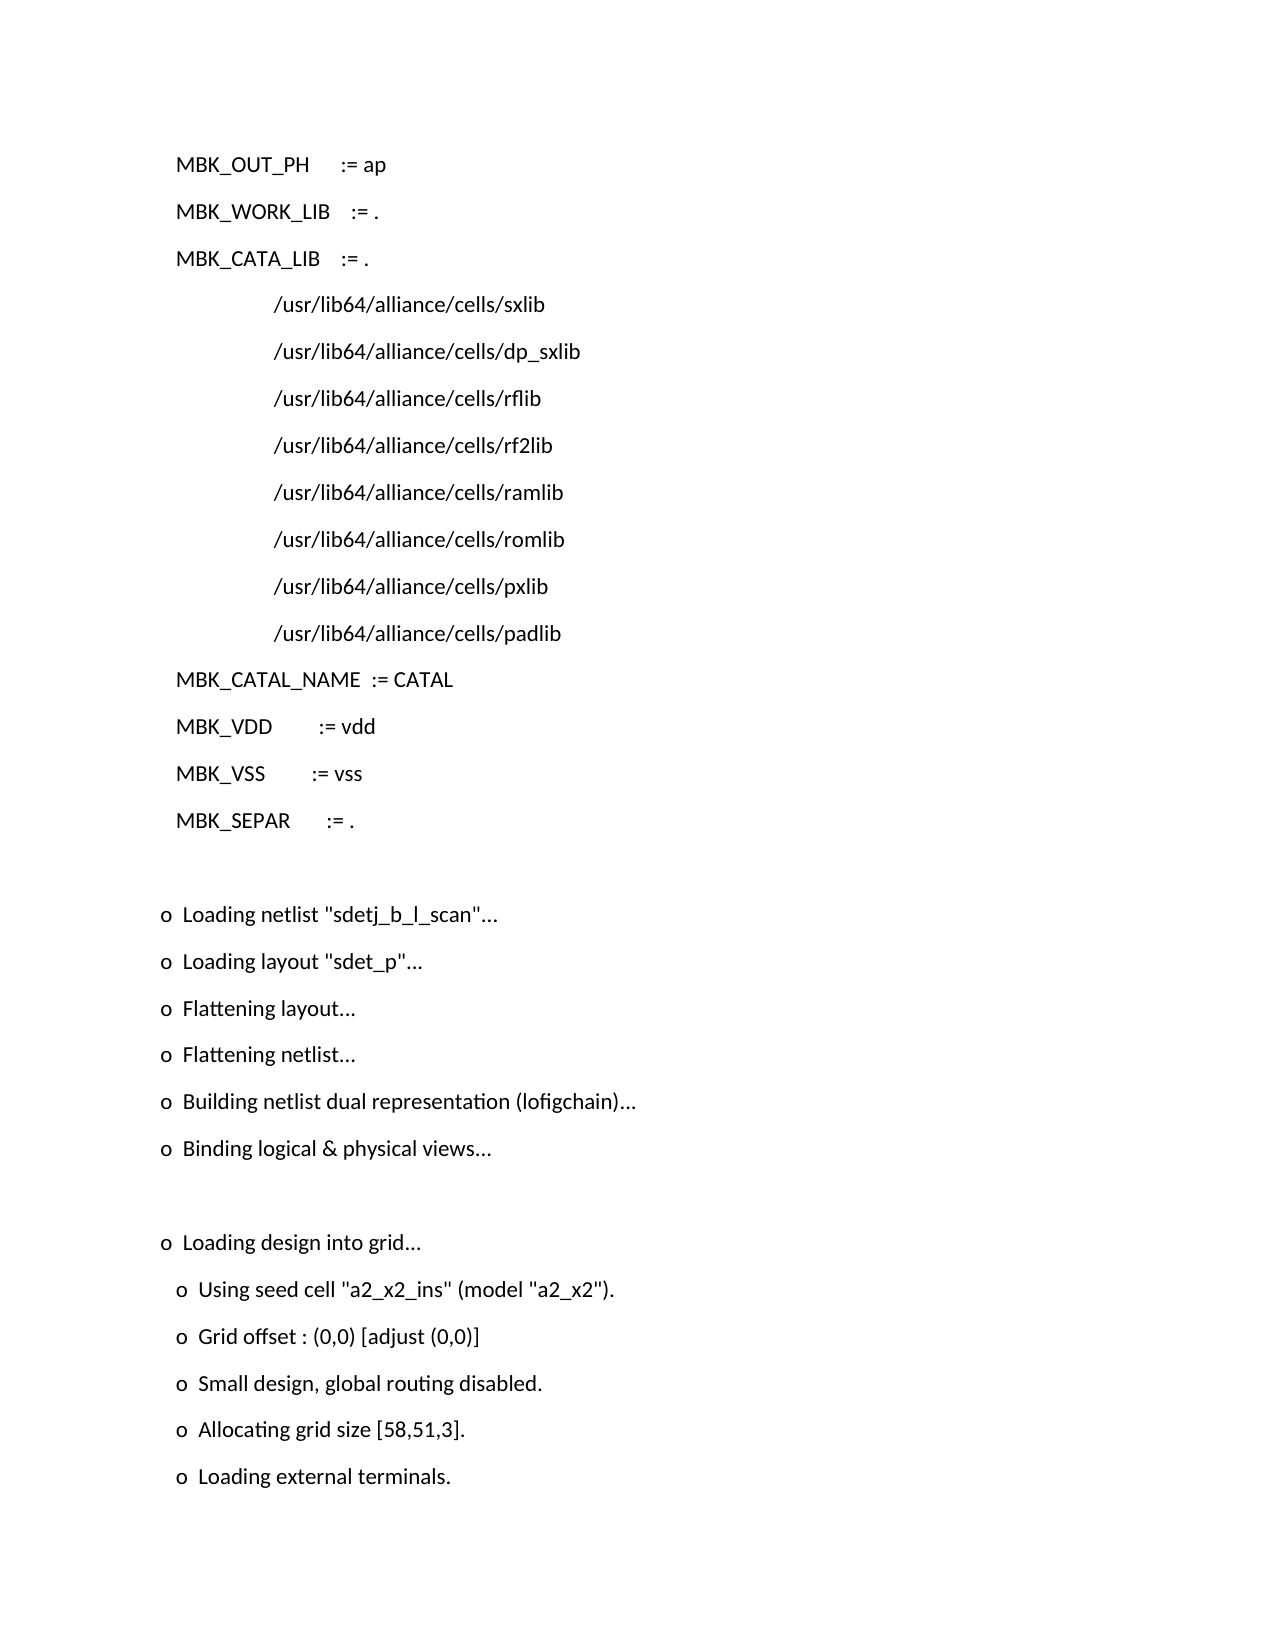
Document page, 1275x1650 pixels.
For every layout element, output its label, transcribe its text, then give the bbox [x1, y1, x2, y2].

text /usr/lib64/alliance/cells/pxlib [150, 572, 1125, 600]
text /usr/lib64/alliance/cells/romlib [150, 525, 1125, 553]
text MBK_OUT_PH := ap [150, 150, 1125, 178]
text o Loading design into grid... [150, 1228, 1125, 1256]
text o Small design, global routing disabled. [150, 1369, 1125, 1397]
text MBK_WORK_LIB := . [150, 197, 1125, 225]
text MBK_SEPAR := . [150, 806, 1125, 834]
text MBK_CATAL_NAME := CATAL [150, 666, 1125, 694]
text /usr/lib64/alliance/cells/padlib [150, 619, 1125, 647]
text o Binding logical & physical views... [150, 1134, 1125, 1162]
text o Loading external terminals. [150, 1462, 1125, 1491]
text /usr/lib64/alliance/cells/dp_sxlib [150, 337, 1125, 366]
text o Allocating grid size [58,51,3]. [150, 1416, 1125, 1444]
text /usr/lib64/alliance/cells/rf2lib [150, 431, 1125, 459]
text MBK_VSS := vss [150, 759, 1125, 787]
text o Flattening netlist... [150, 1041, 1125, 1069]
text o Flattening layout... [150, 994, 1125, 1022]
text o Loading netlist "sdetj_b_l_scan"... [150, 900, 1125, 928]
text /usr/lib64/alliance/cells/rflib [150, 384, 1125, 412]
text /usr/lib64/alliance/cells/sxlib [150, 291, 1125, 319]
text MBK_CATA_LIB := . [150, 244, 1125, 272]
text o Using seed cell "a2_x2_ins" (model "a2_x2"). [150, 1275, 1125, 1303]
text o Loading layout "sdet_p"... [150, 947, 1125, 975]
text /usr/lib64/alliance/cells/ramlib [150, 478, 1125, 506]
text o Building netlist dual representation (lofigchain)... [150, 1087, 1125, 1116]
text MBK_VDD := vdd [150, 712, 1125, 741]
text o Grid offset : (0,0) [adjust (0,0)] [150, 1322, 1125, 1350]
